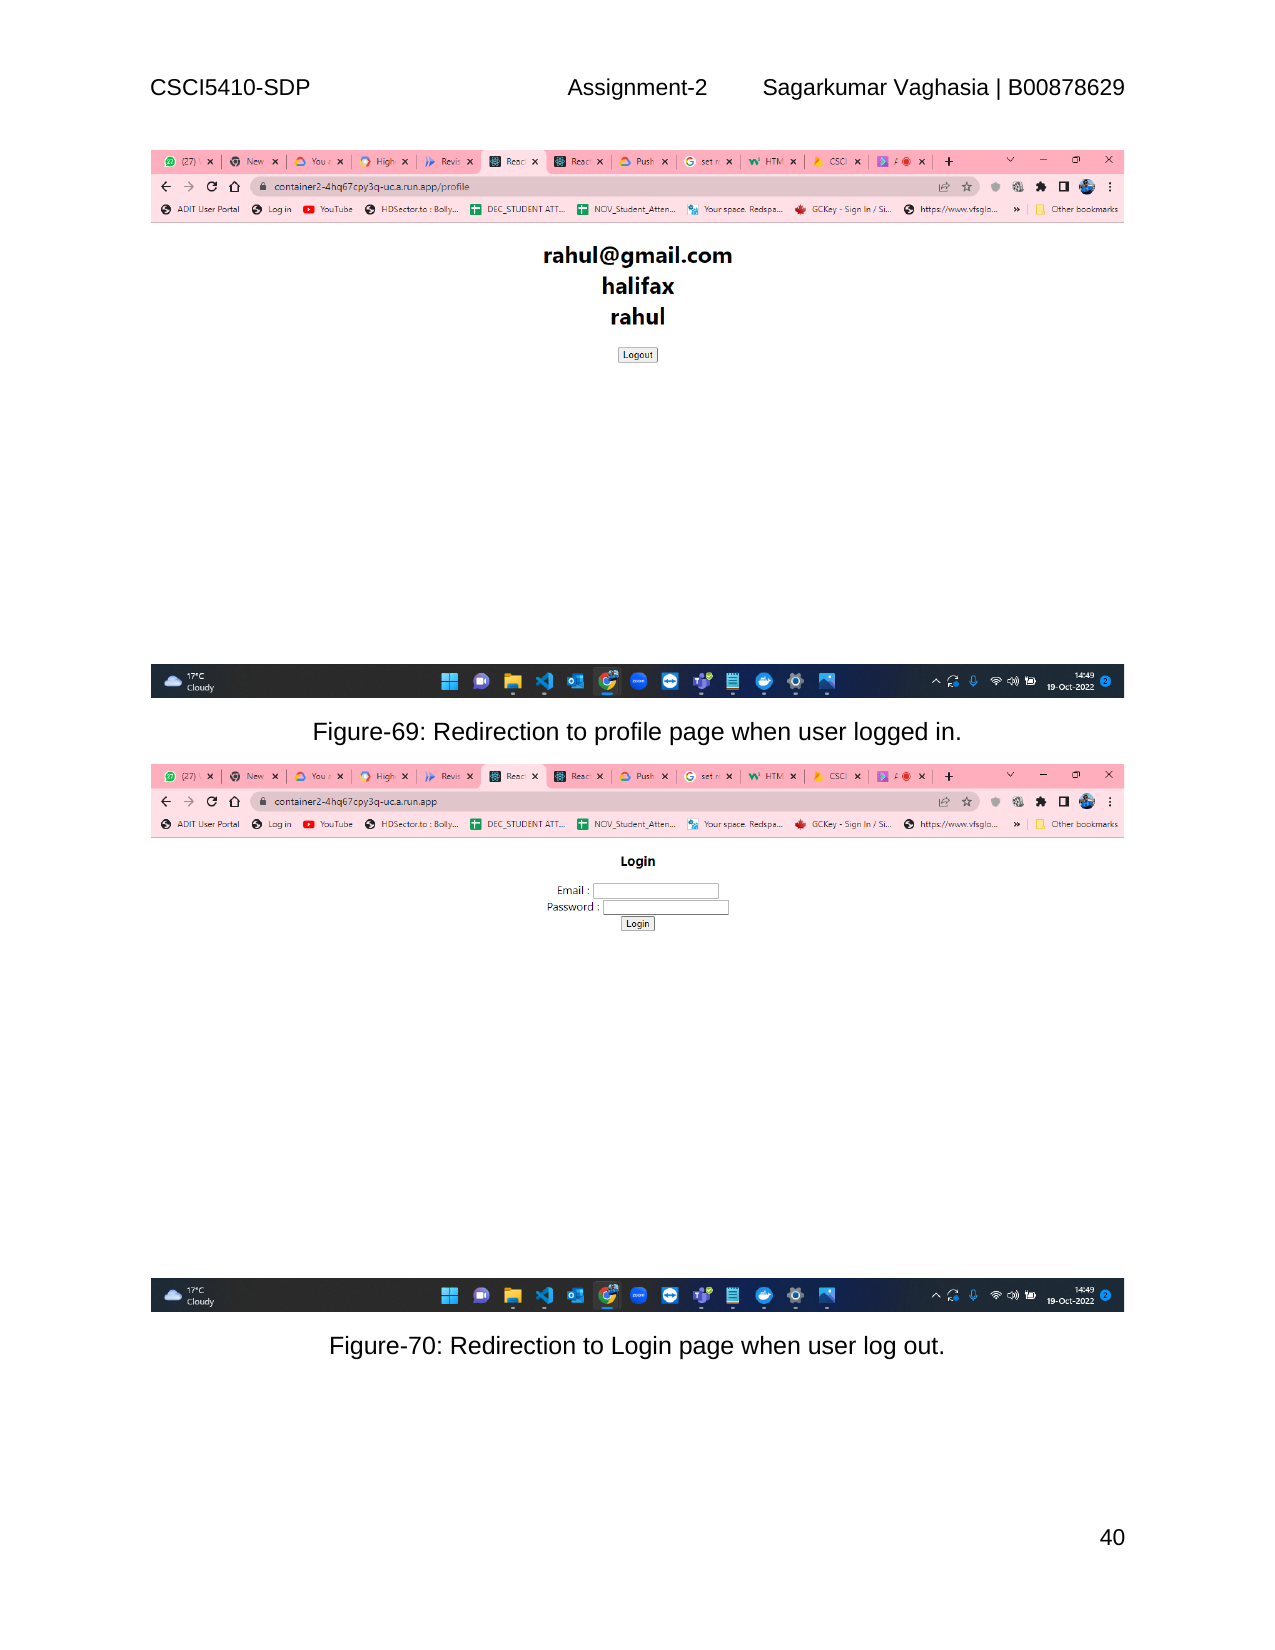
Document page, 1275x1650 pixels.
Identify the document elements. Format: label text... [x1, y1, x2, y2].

text Figure-70: Redirection to Login page when user log out. [150, 1331, 1125, 1359]
text Figure-69: Redirection to profile page when user logged in. [150, 716, 1125, 745]
picture [151, 764, 1125, 1312]
picture [151, 150, 1125, 698]
